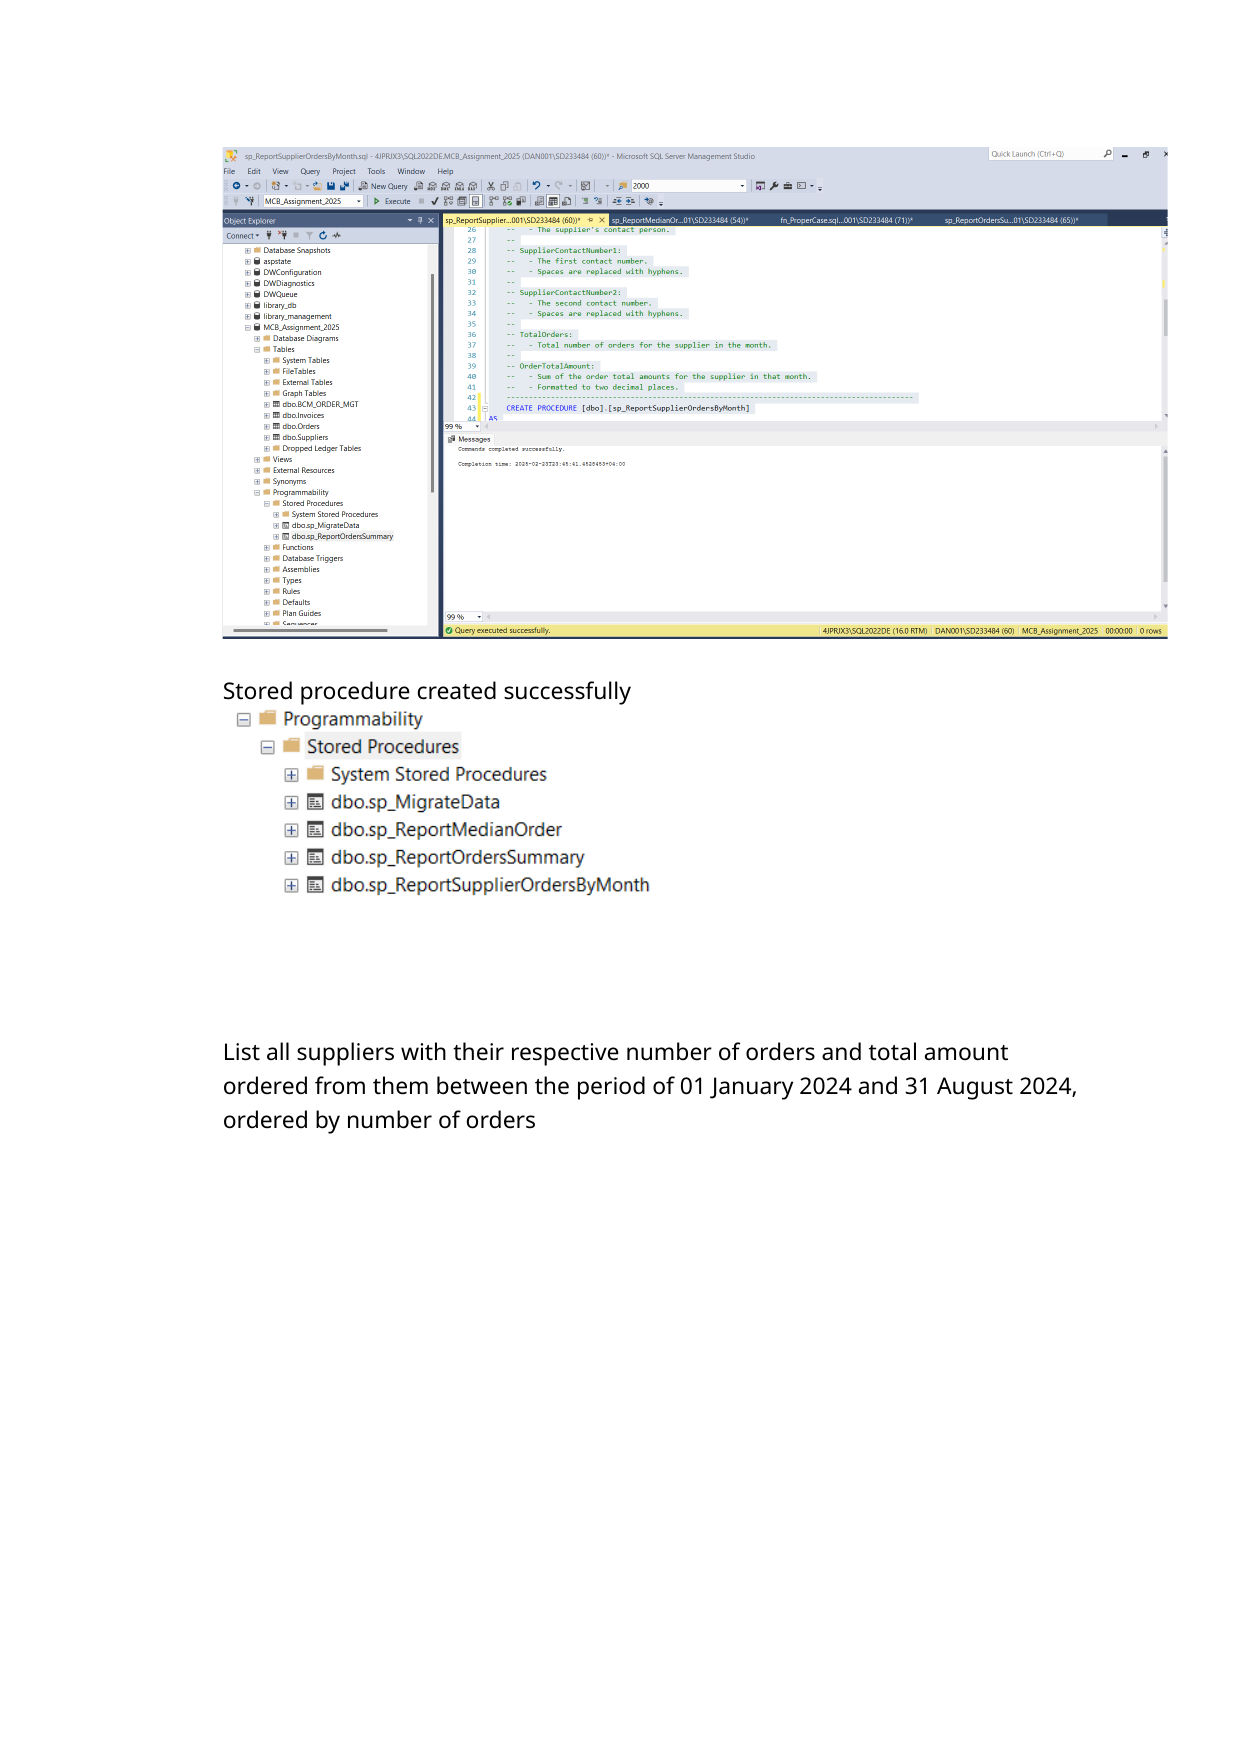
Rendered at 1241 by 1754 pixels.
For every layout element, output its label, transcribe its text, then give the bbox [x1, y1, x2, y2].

picture [222, 147, 1168, 639]
list Stored procedure created successfully [223, 675, 1093, 706]
picture [222, 708, 661, 899]
list List all suppliers with their respective number of orders and total amount ordered from them between the period of 01 January 2024 and 31 August 2024, ordered by number of orders [223, 1036, 1093, 1135]
